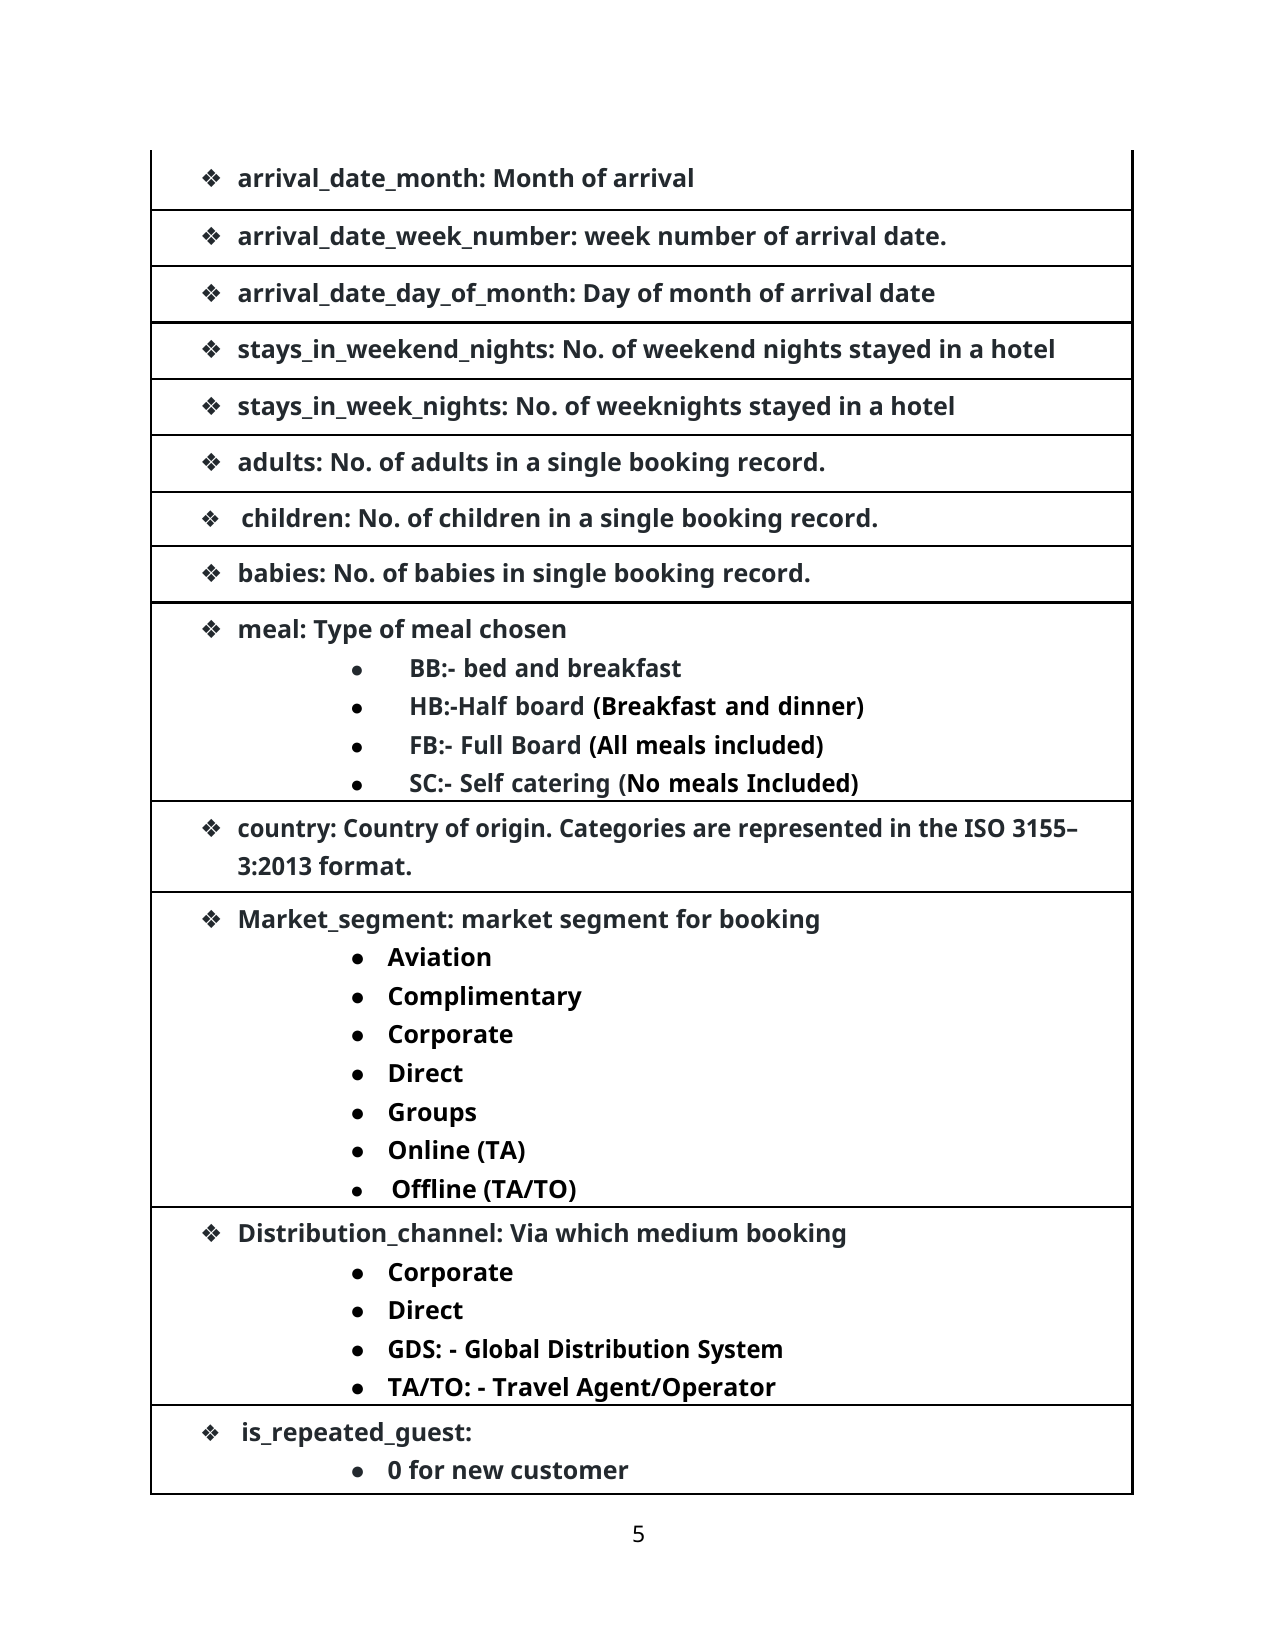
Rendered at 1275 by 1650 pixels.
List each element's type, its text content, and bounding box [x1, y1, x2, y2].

table_cell country: Country of origin. Categories are represented in the ISO 3155–3:2013 format. [152, 802, 1131, 891]
table_cell Market_segment: market segment for booking Aviation Complimentary Corporate Direct Groups Online (TA) Offline (TA/TO) [152, 893, 1131, 1206]
table_cell stays_in_week_nights: No. of weeknights stayed in a hotel [152, 380, 1131, 434]
table_cell meal: Type of meal chosen BB:- bed and breakfast HB:-Half board (Breakfast and dinner) FB:- Full Board (All meals included) SC:- Self catering (No meals Included) [152, 604, 1131, 800]
table_cell is_repeated_guest: 0 for new customer [152, 1406, 1131, 1493]
table_cell children: No. of children in a single booking record. [152, 493, 1131, 545]
table_cell arrival_date_week_number: week number of arrival date. [152, 211, 1131, 265]
table_cell babies: No. of babies in single booking record. [152, 547, 1131, 601]
table_cell arrival_date_day_of_month: Day of month of arrival date [152, 267, 1131, 321]
table_cell Distribution_channel: Via which medium booking Corporate Direct GDS: - Global Distribution System TA/TO: - Travel Agent/Operator [152, 1208, 1131, 1404]
table_header arrival_date_month: Month of arrival [152, 150, 1131, 208]
table_cell stays_in_weekend_nights: No. of weekend nights stayed in a hotel [152, 324, 1131, 378]
table_cell adults: No. of adults in a single booking record. [152, 436, 1131, 491]
